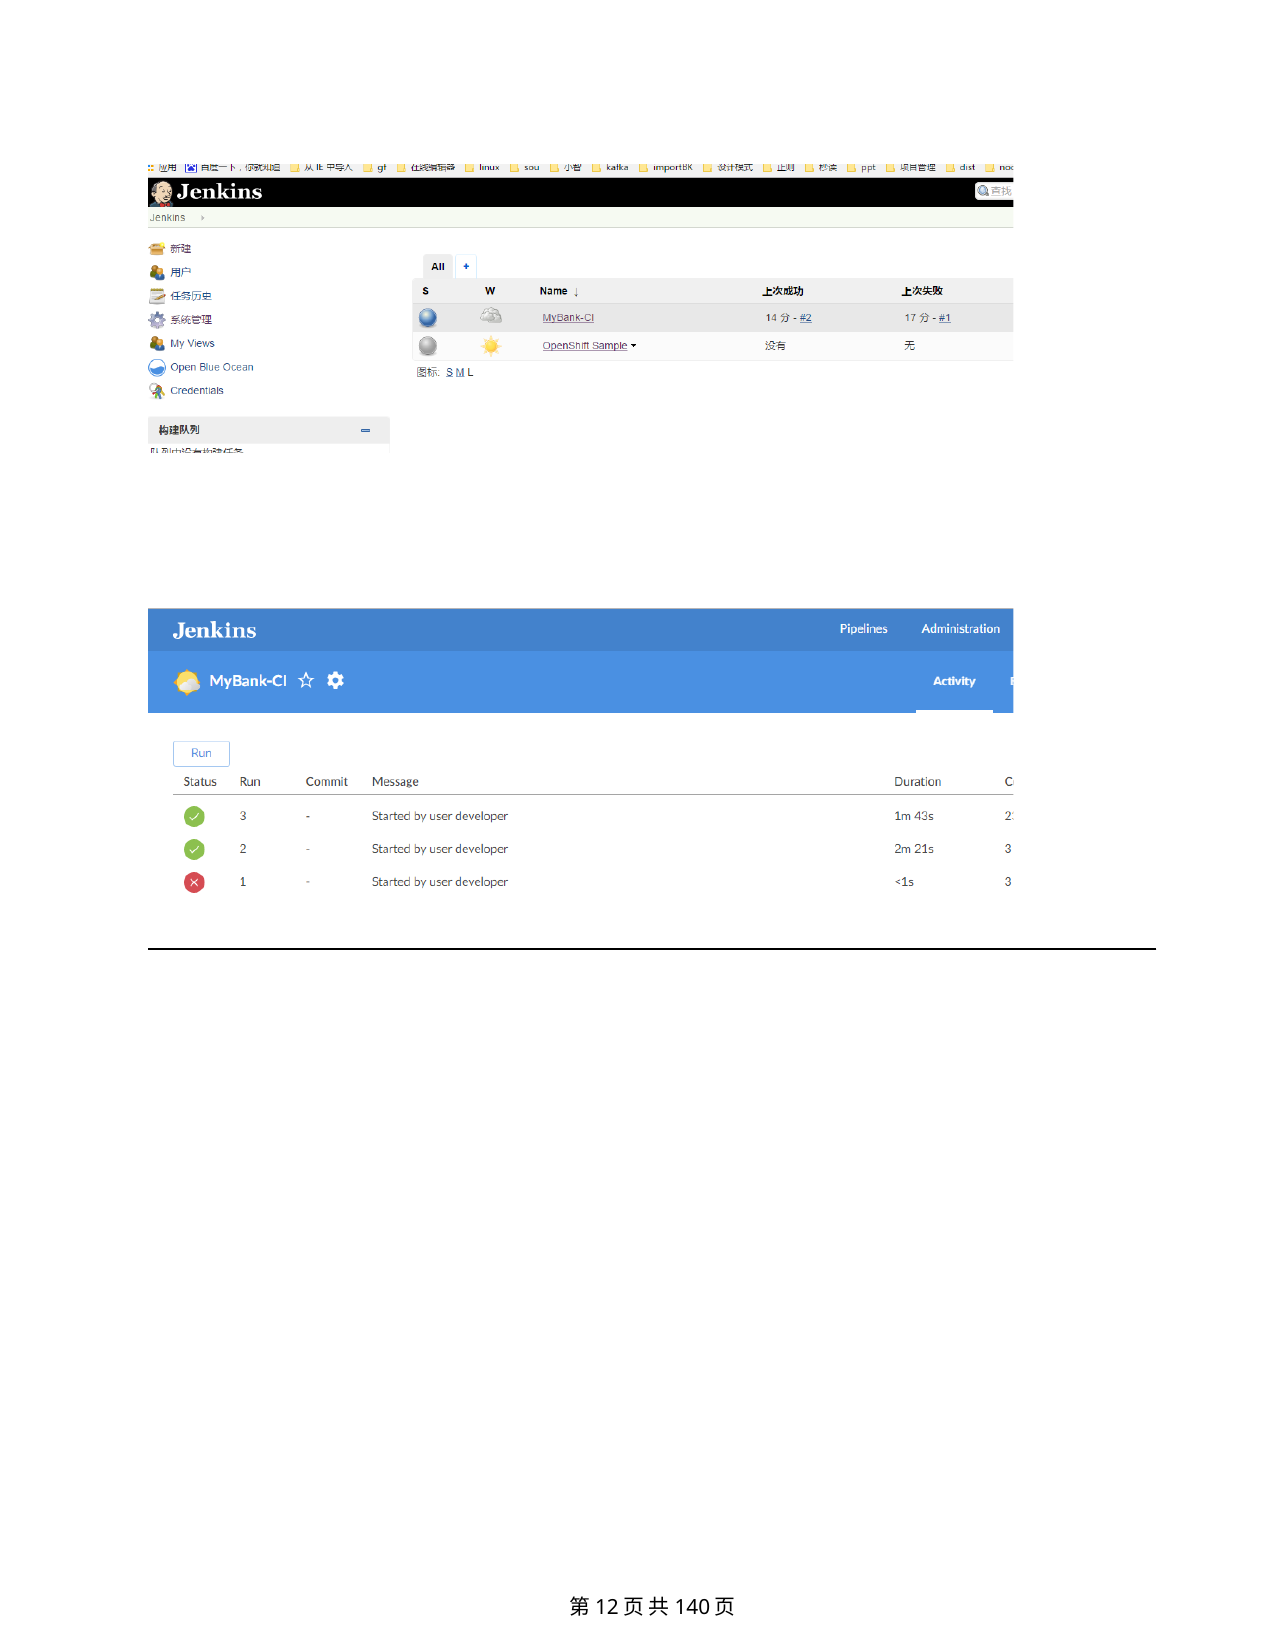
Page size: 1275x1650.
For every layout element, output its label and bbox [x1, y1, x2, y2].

picture [148, 608, 1014, 920]
picture [148, 164, 1014, 453]
